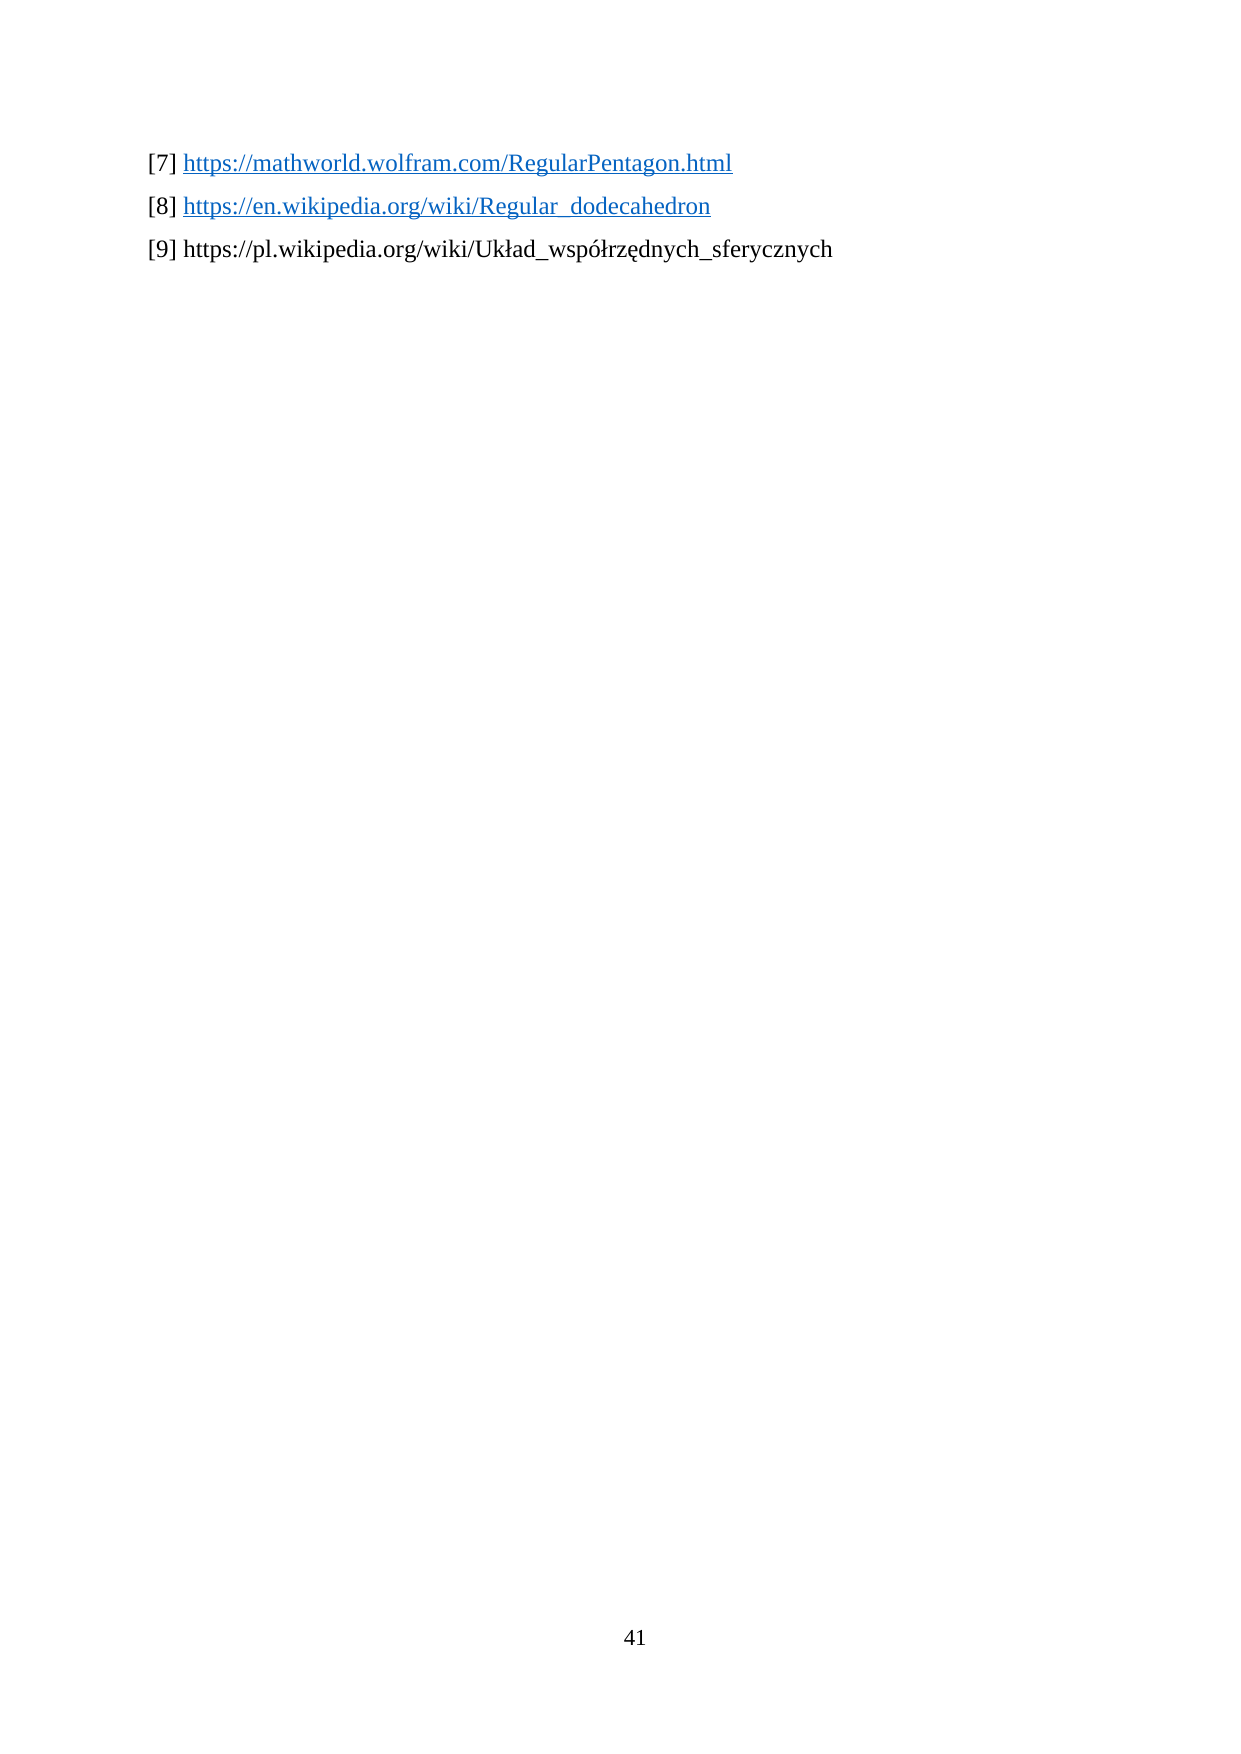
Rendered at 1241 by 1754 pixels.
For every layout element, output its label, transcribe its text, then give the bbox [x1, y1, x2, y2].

text [7] https://mathworld.wolfram.com/RegularPentagon.html [148, 148, 1093, 176]
text [8] https://en.wikipedia.org/wiki/Regular_dodecahedron [148, 191, 1093, 219]
text [9] https://pl.wikipedia.org/wiki/Układ_współrzędnych_sferycznych [148, 234, 1093, 263]
